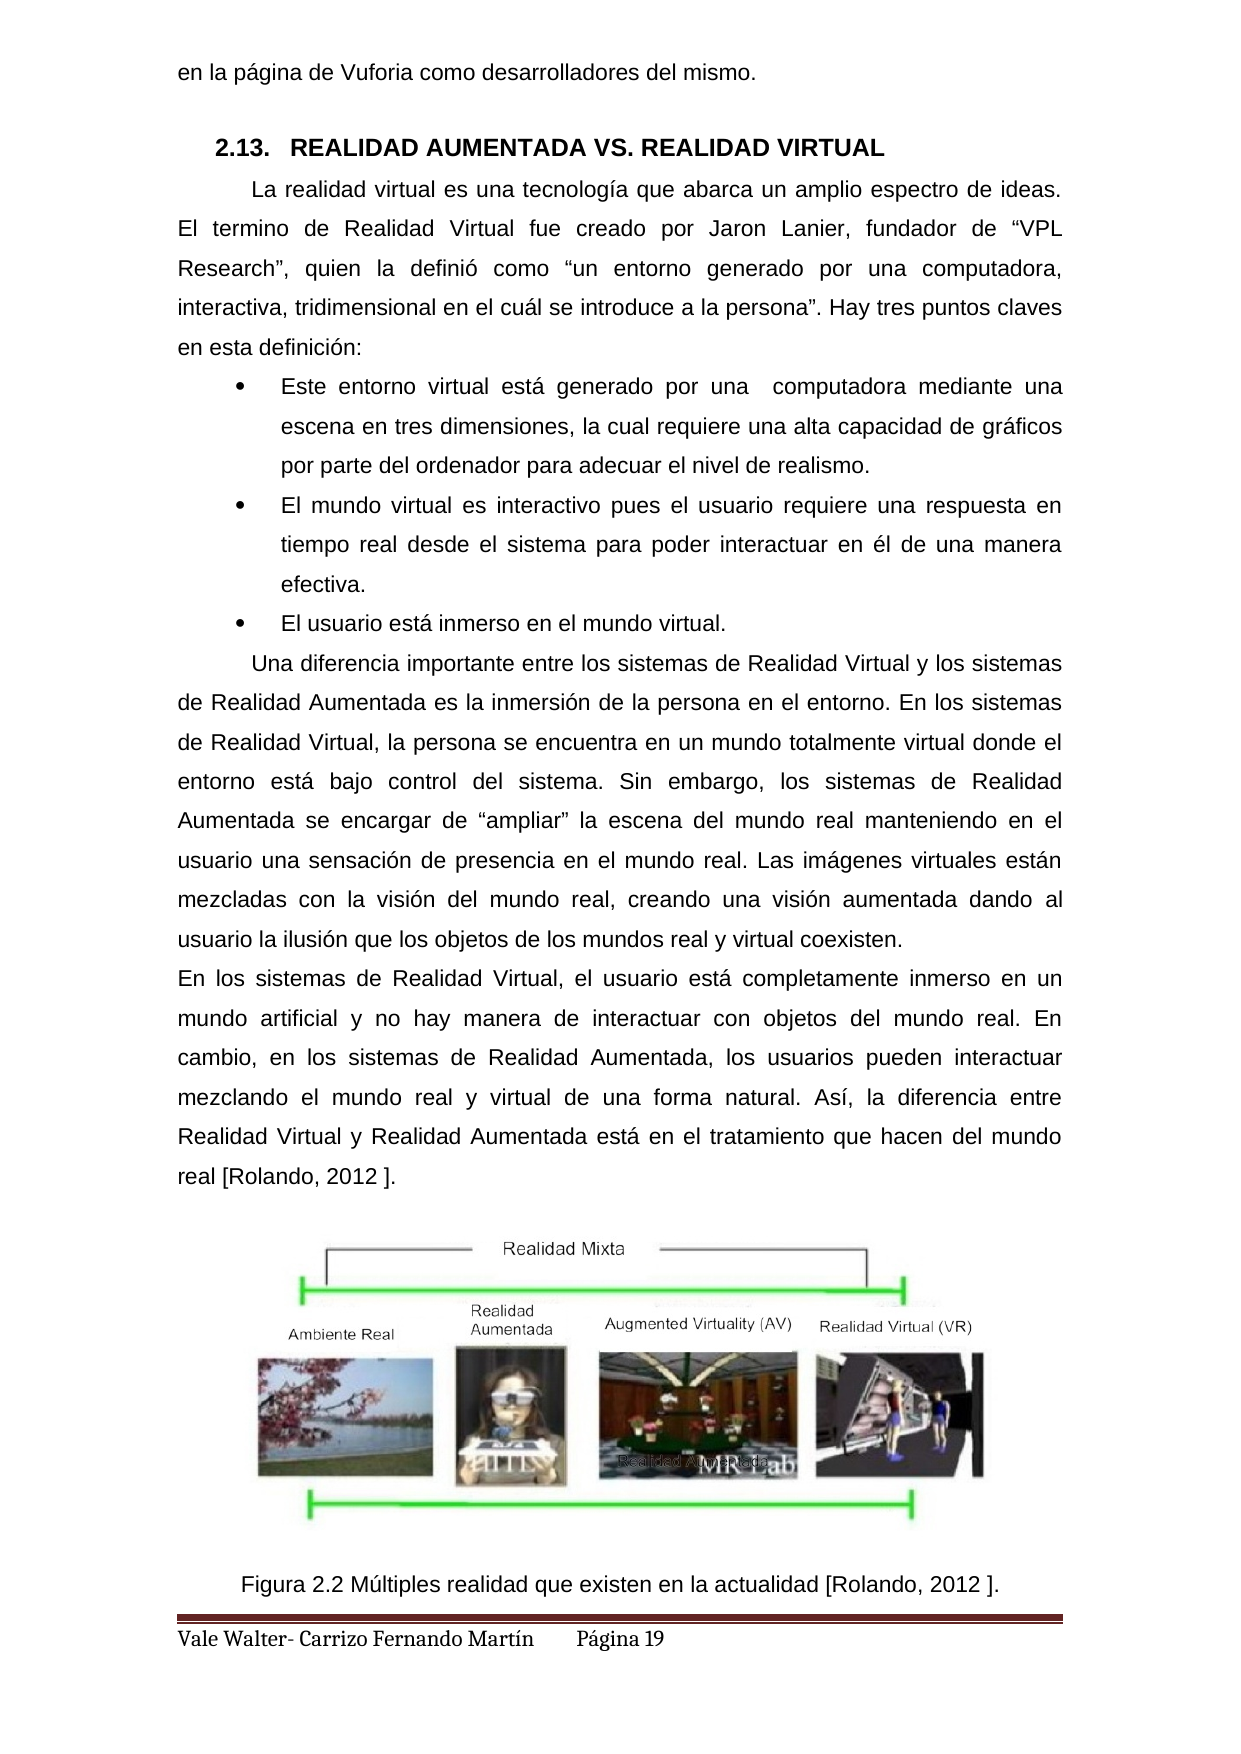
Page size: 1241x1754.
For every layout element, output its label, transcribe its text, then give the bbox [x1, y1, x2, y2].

list El usuario está inmerso en el mundo virtual. [236, 610, 1063, 636]
text La realidad virtual es una tecnología que abarca un amplio espectro de ideas. El termino de Realidad Virtual fue creado por Jaron Lanier, fundador de “VPL Research”, quien la definió como “un entorno generado por una computadora, interactiva, tridimensional en el cuál se introduce a la persona”. Hay tres puntos claves en esta definición: [177, 176, 1063, 360]
text Figura 2.2 Múltiples realidad que existen en la actualidad [Rolando, 2012 ]. [177, 1571, 1063, 1598]
text en la página de Vuforia como desarrolladores del mismo. [177, 59, 1063, 85]
list REALIDAD AUMENTADA VS. REALIDAD VIRTUAL [215, 133, 1063, 161]
list El mundo virtual es interactivo pues el usuario requiere una respuesta en tiempo real desde el sistema para poder interactuar en él de una manera efectiva. [236, 492, 1063, 597]
text Una diferencia importante entre los sistemas de Realidad Virtual y los sistemas de Realidad Aumentada es la inmersión de la persona en el entorno. En los sistemas de Realidad Virtual, la persona se encuentra en un mundo totalmente virtual donde el entorno está bajo control del sistema. Sin embargo, los sistemas de Realidad Aumentada se encargar de “ampliar” la escena del mundo real manteniendo en el usuario una sensación de presencia en el mundo real. Las imágenes virtuales están mezcladas con la visión del mundo real, creando una visión aumentada dando al usuario la ilusión que los objetos de los mundos real y virtual coexisten. [177, 649, 1063, 952]
list Este entorno virtual está generado por una computadora mediante una escena en tres dimensiones, la cual requiere una alta capacidad de gráficos por parte del ordenador para adecuar el nivel de realismo. [236, 373, 1063, 478]
text En los sistemas de Realidad Virtual, el usuario está completamente inmerso en un mundo artificial y no hay manera de interactuar con objetos del mundo real. En cambio, en los sistemas de Realidad Aumentada, los usuarios pueden interactuar mezclando el mundo real y virtual de una forma natural. Así, la diferencia entre Realidad Virtual y Realidad Aumentada está en el tratamiento que hacen del mundo real [Rolando, 2012 ]. [177, 965, 1063, 1189]
picture [242, 1223, 998, 1537]
